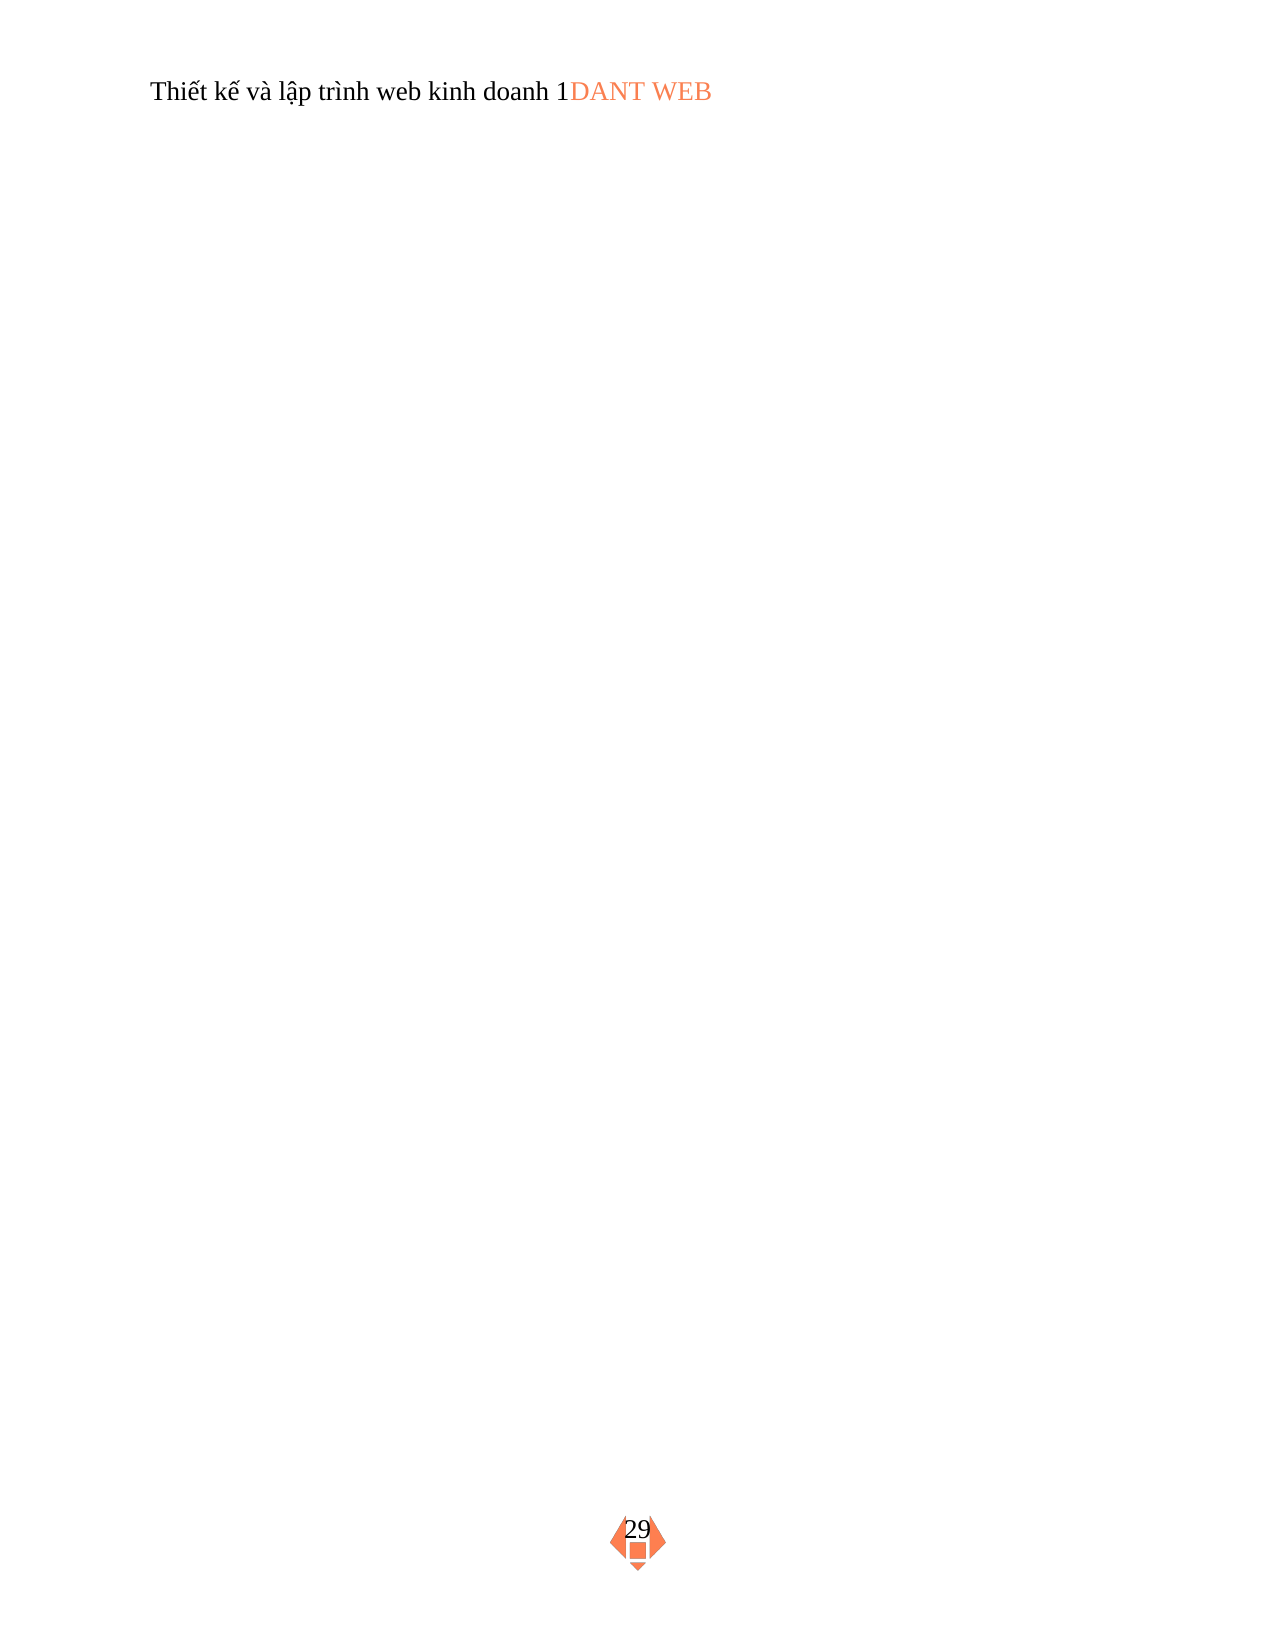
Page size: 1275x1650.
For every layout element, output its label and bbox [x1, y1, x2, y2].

picture [606, 1515, 669, 1571]
